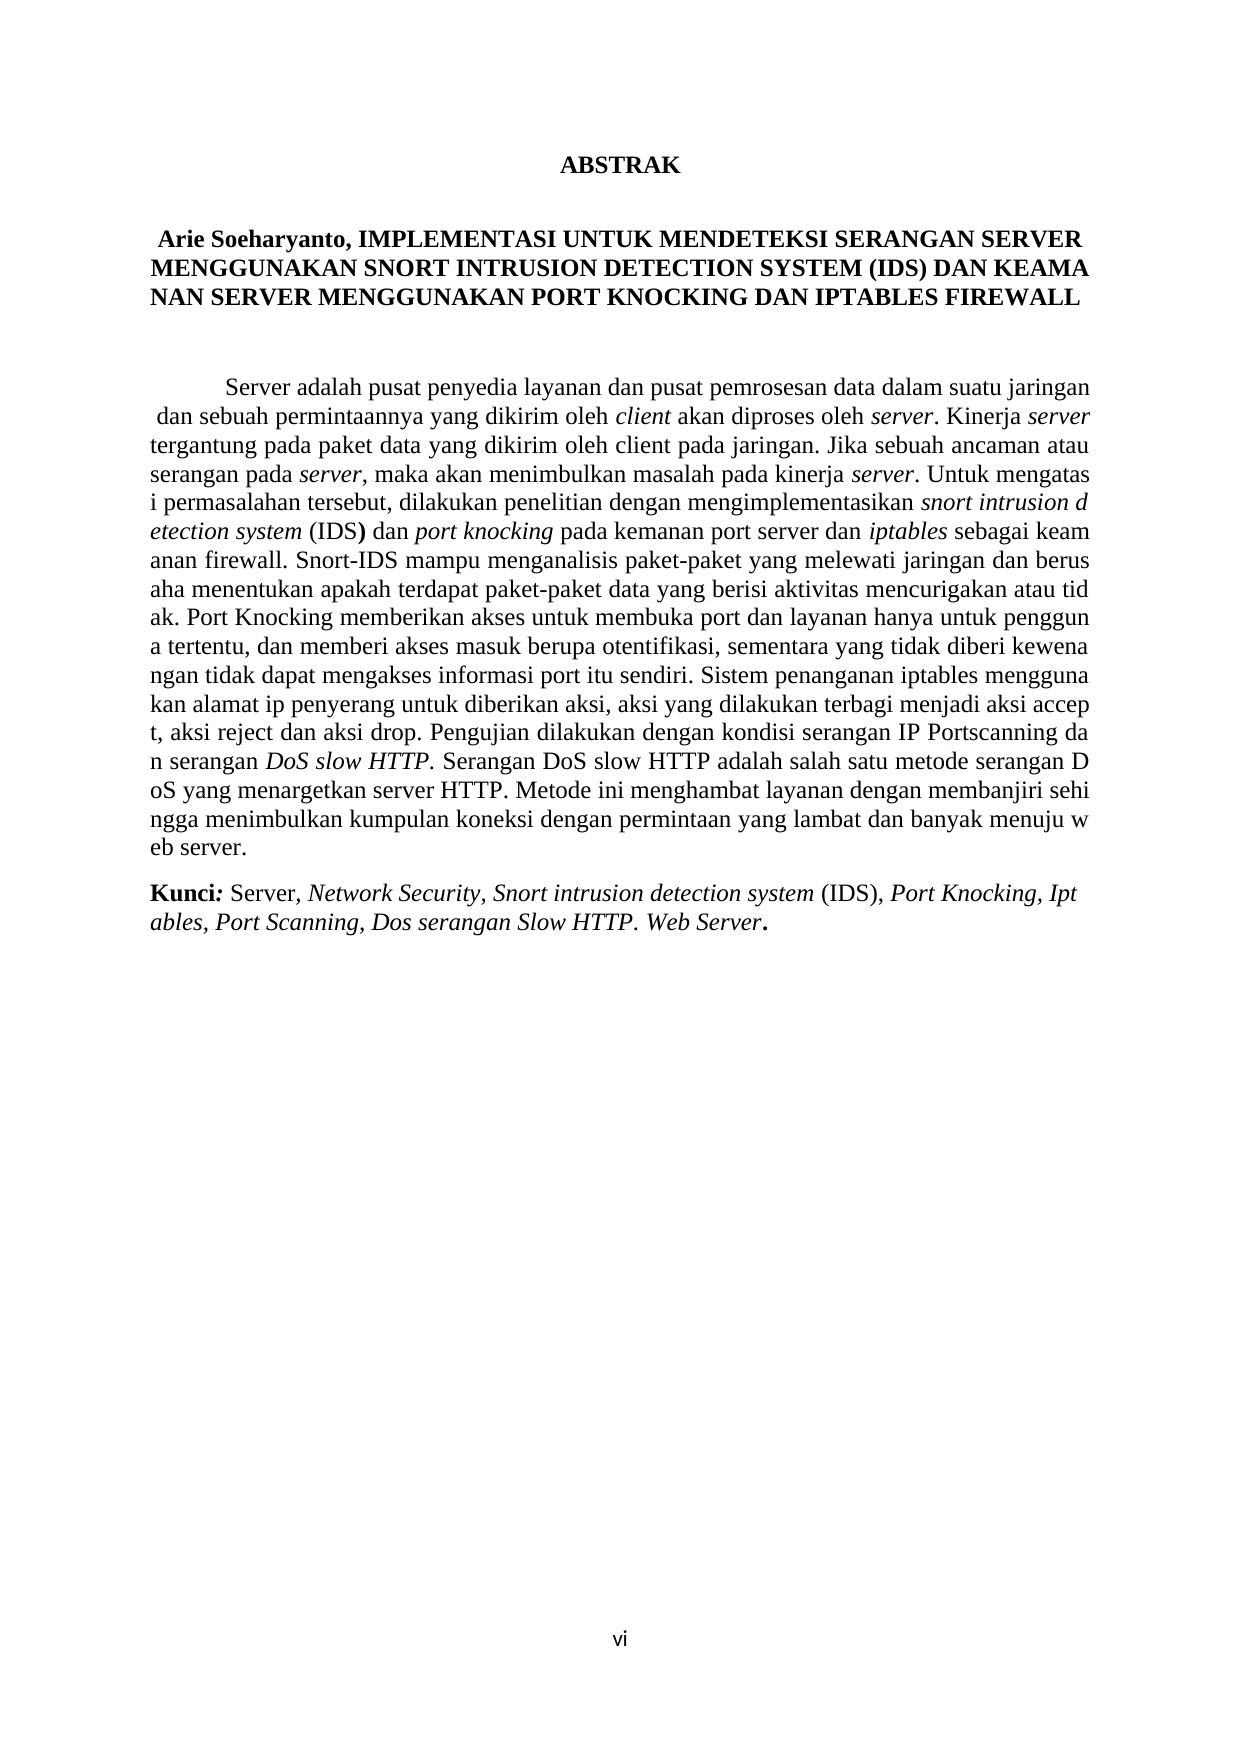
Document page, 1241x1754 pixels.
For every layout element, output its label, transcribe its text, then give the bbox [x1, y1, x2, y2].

text Server adalah pusat penyedia layanan dan pusat pemrosesan data dalam suatu jaringan, dan sebuah permintaannya yang dikirim oleh client akan diproses oleh server. Kinerja server tergantung pada paket data yang dikirim oleh client pada jaringan. Jika sebuah ancaman atau serangan pada server, maka akan menimbulkan masalah pada kinerja server. Untuk mengatasi permasalahan tersebut, dilakukan penelitian dengan mengimplementasikan snort intrusion detection system (IDS) dan port knocking pada kemanan port server dan iptables sebagai keamanan firewall. Snort-IDS mampu menganalisis paket-paket yang melewati jaringan dan berusaha menentukan apakah terdapat paket-paket data yang berisi aktivitas mencurigakan atau tidak. Port Knocking memberikan akses untuk membuka port dan layanan hanya untuk pengguna tertentu, dan memberi akses masuk berupa otentifikasi, sementara yang tidak diberi kewenangan tidak dapat mengakses informasi port itu sendiri. Sistem penanganan iptables menggunakan alamat ip penyerang untuk diberikan aksi, aksi yang dilakukan terbagi menjadi aksi accept, aksi reject dan aksi drop. Pengujian dilakukan dengan kondisi serangan IP Portscanning dan serangan DoS slow HTTP. Serangan DoS slow HTTP adalah salah satu metode serangan DoS yang menargetkan server HTTP. Metode ini menghambat layanan dengan membanjiri sehingga menimbulkan kumpulan koneksi dengan permintaan yang lambat dan banyak menuju web server. [150, 372, 1090, 861]
text Kunci: Server, Network Security, Snort intrusion detection system (IDS), Port Knocking, Iptables, Port Scanning, Dos serangan Slow HTTP. Web Server. [150, 878, 1090, 935]
text ABSTRAK [150, 150, 1090, 179]
text Arie Soeharyanto, IMPLEMENTASI UNTUK MENDETEKSI SERANGAN SERVER MENGGUNAKAN SNORT INTRUSION DETECTION SYSTEM (IDS) DAN KEAMANAN SERVER MENGGUNAKAN PORT KNOCKING DAN IPTABLES FIREWALL [150, 224, 1090, 310]
